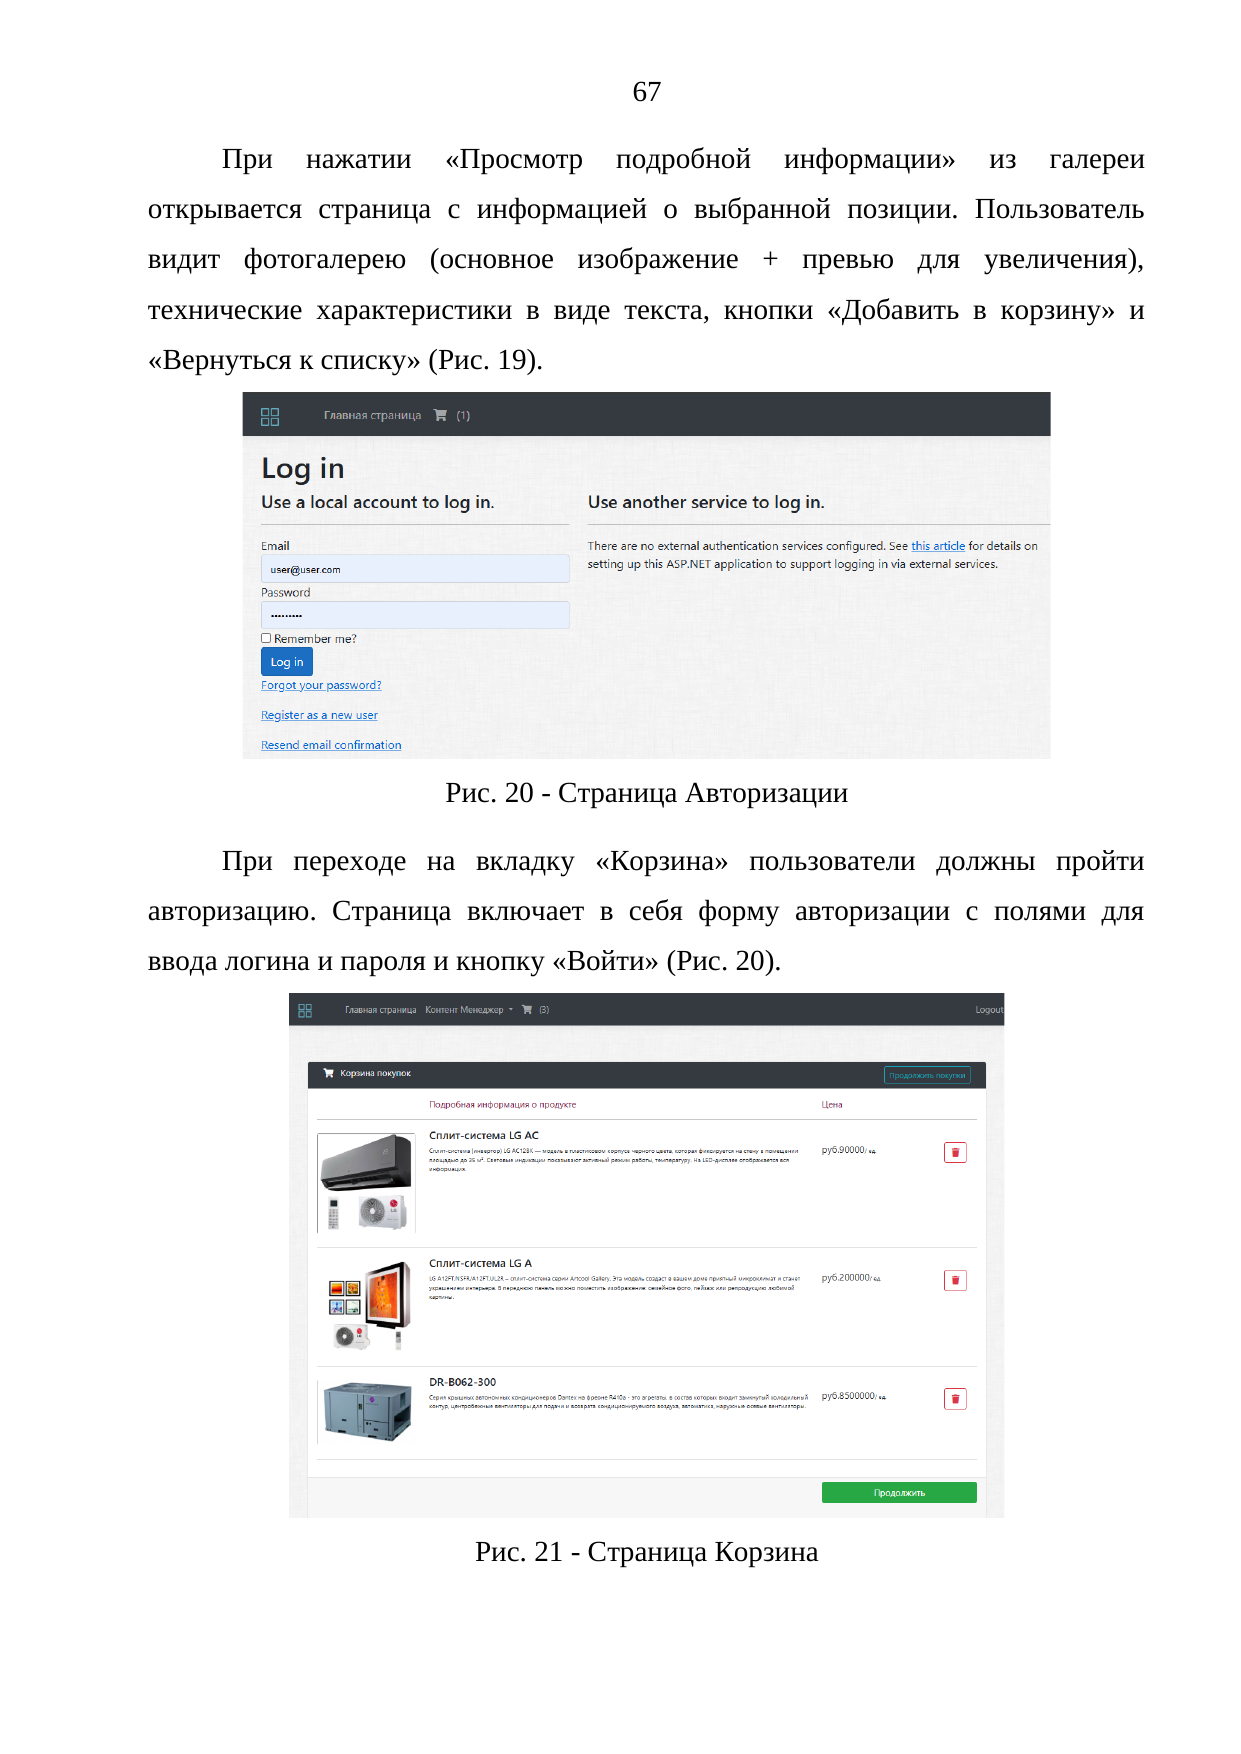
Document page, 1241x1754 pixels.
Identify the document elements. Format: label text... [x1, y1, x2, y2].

picture [242, 392, 1051, 759]
text Рис. 21 - Страница Корзина [148, 1534, 1146, 1568]
text При переходе на вкладку «Корзина» пользователи должны пройти авторизацию. Страница включает в себя форму авторизации с полями для ввода логина и пароля и кнопку «Войти» (Рис. 20). [148, 843, 1146, 977]
picture [289, 993, 1005, 1518]
text При нажатии «Просмотр подробной информации» из галереи открывается страница с информацией о выбранной позиции. Пользователь видит фотогалерею (основное изображение + превью для увеличения), технические характеристики в виде текста, кнопки «Добавить в корзину» и «Вернуться к списку» (Рис. 19). [148, 141, 1146, 376]
text Рис. 20 - Страница Авторизации [148, 776, 1146, 809]
